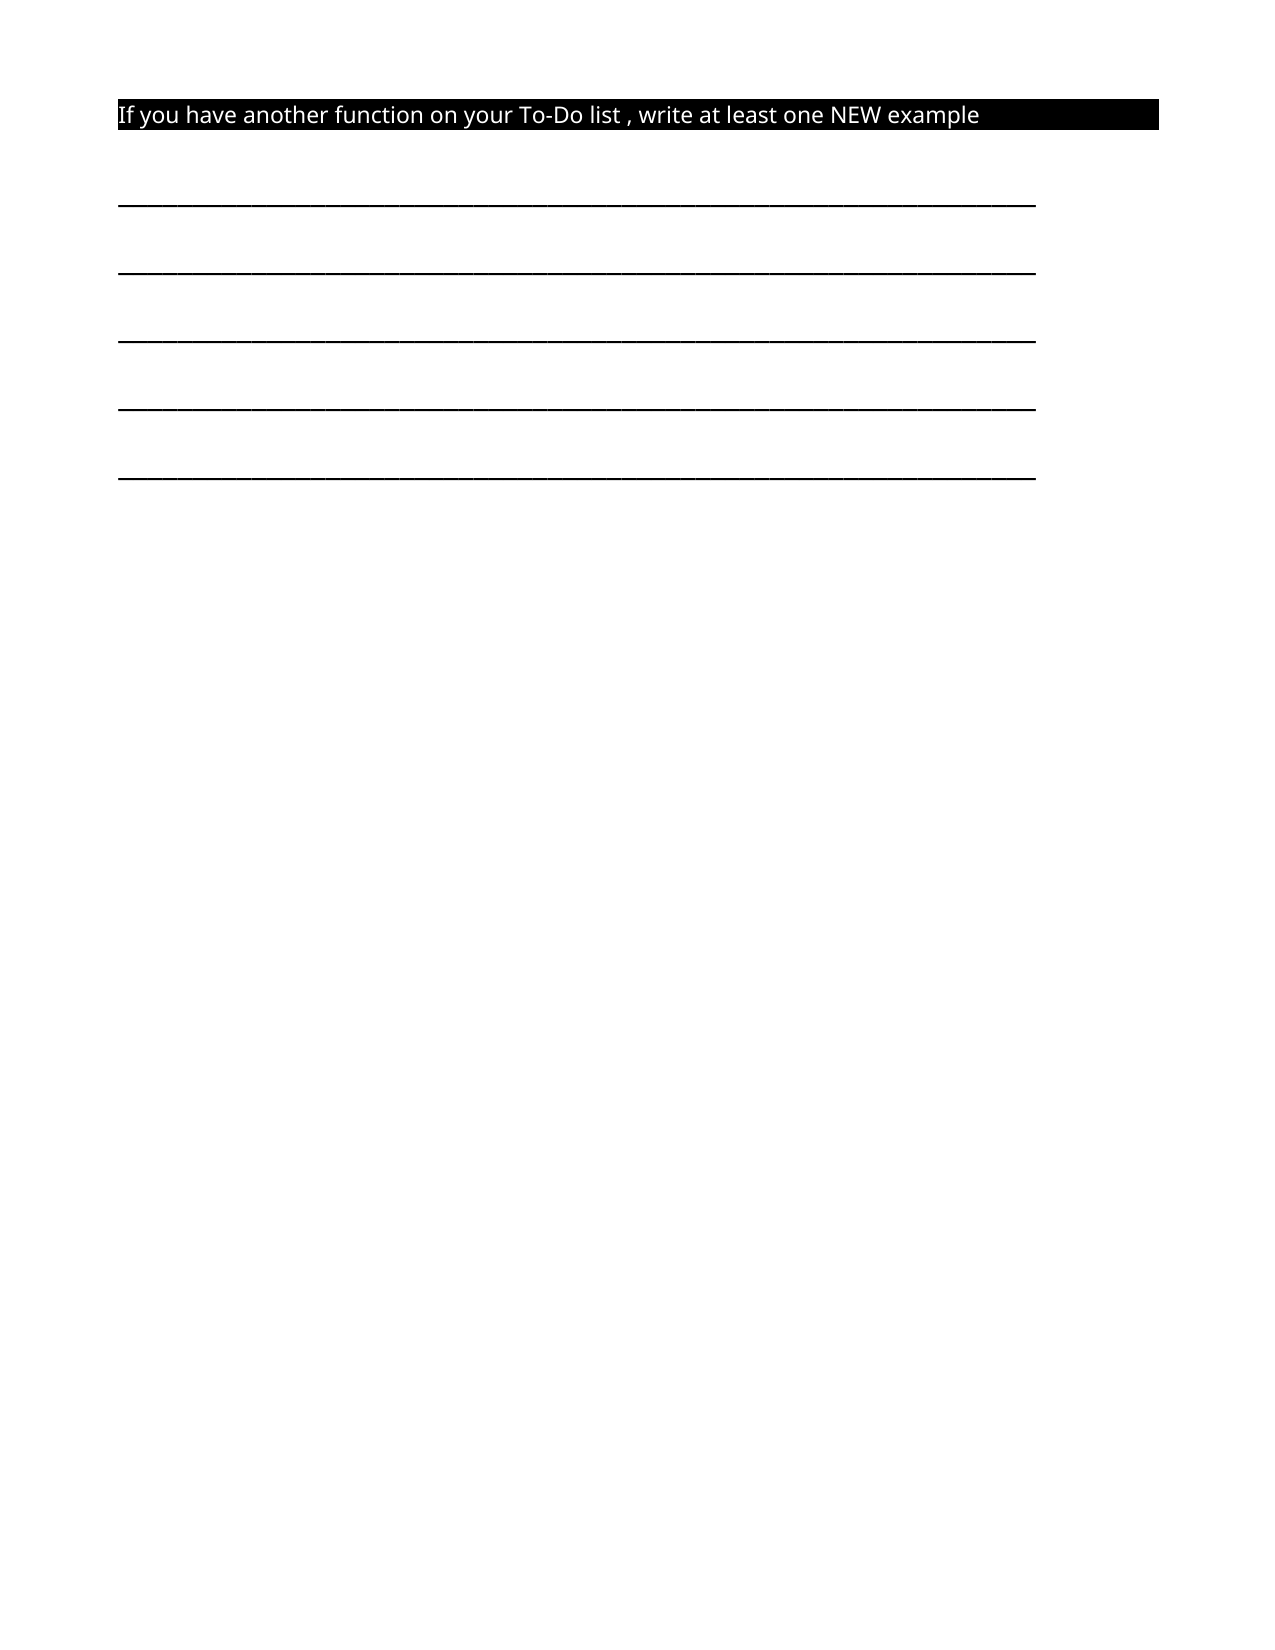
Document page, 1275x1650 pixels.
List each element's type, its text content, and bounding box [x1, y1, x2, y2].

text ______________________________________________________________ [6, 439, 1157, 485]
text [6, 235, 1157, 280]
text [6, 167, 1157, 212]
text ______________________________________________________________ [6, 371, 1157, 417]
subtitle If you have another function on your To-Do list , write at least one NEW example [118, 99, 1159, 130]
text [6, 303, 1157, 348]
